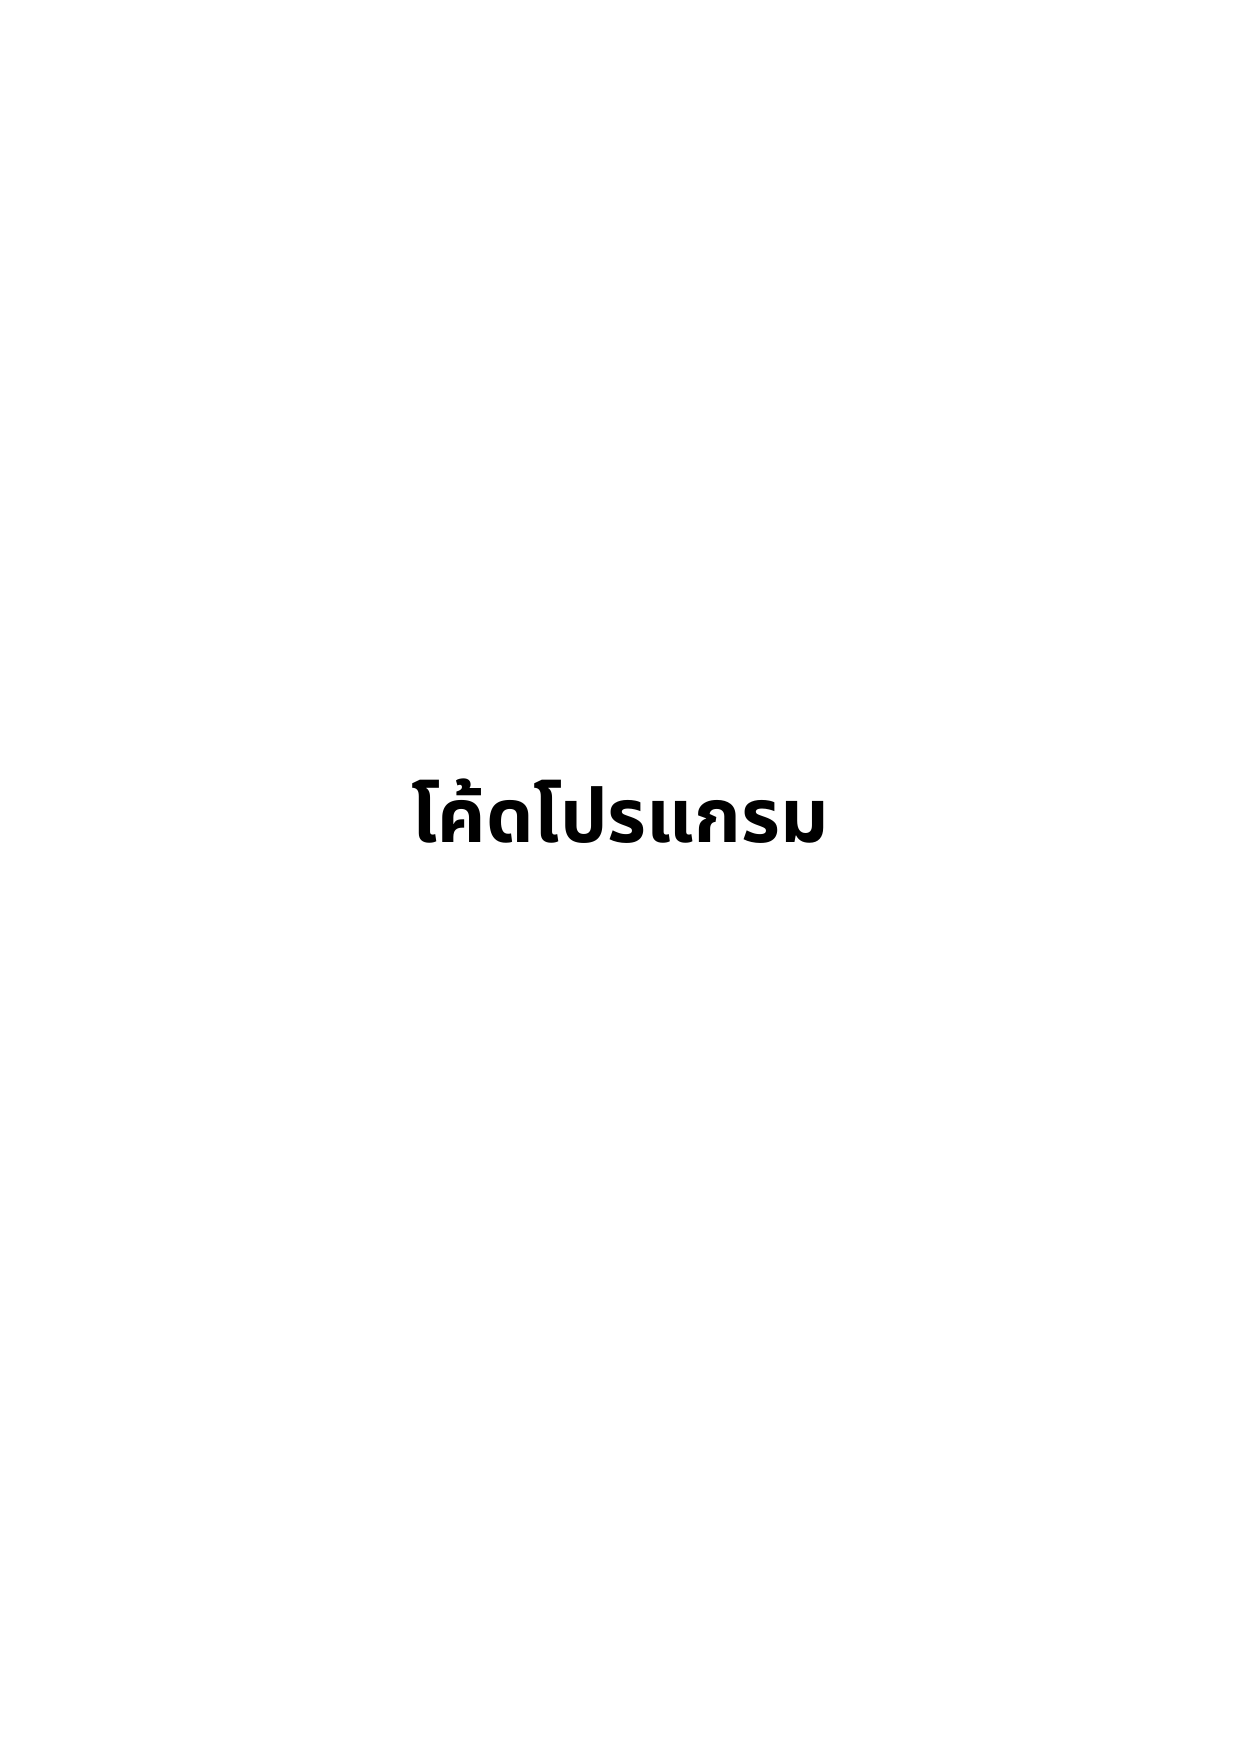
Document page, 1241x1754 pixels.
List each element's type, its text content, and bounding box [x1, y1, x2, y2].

text โค้ดโปรแกรม [150, 763, 1090, 876]
